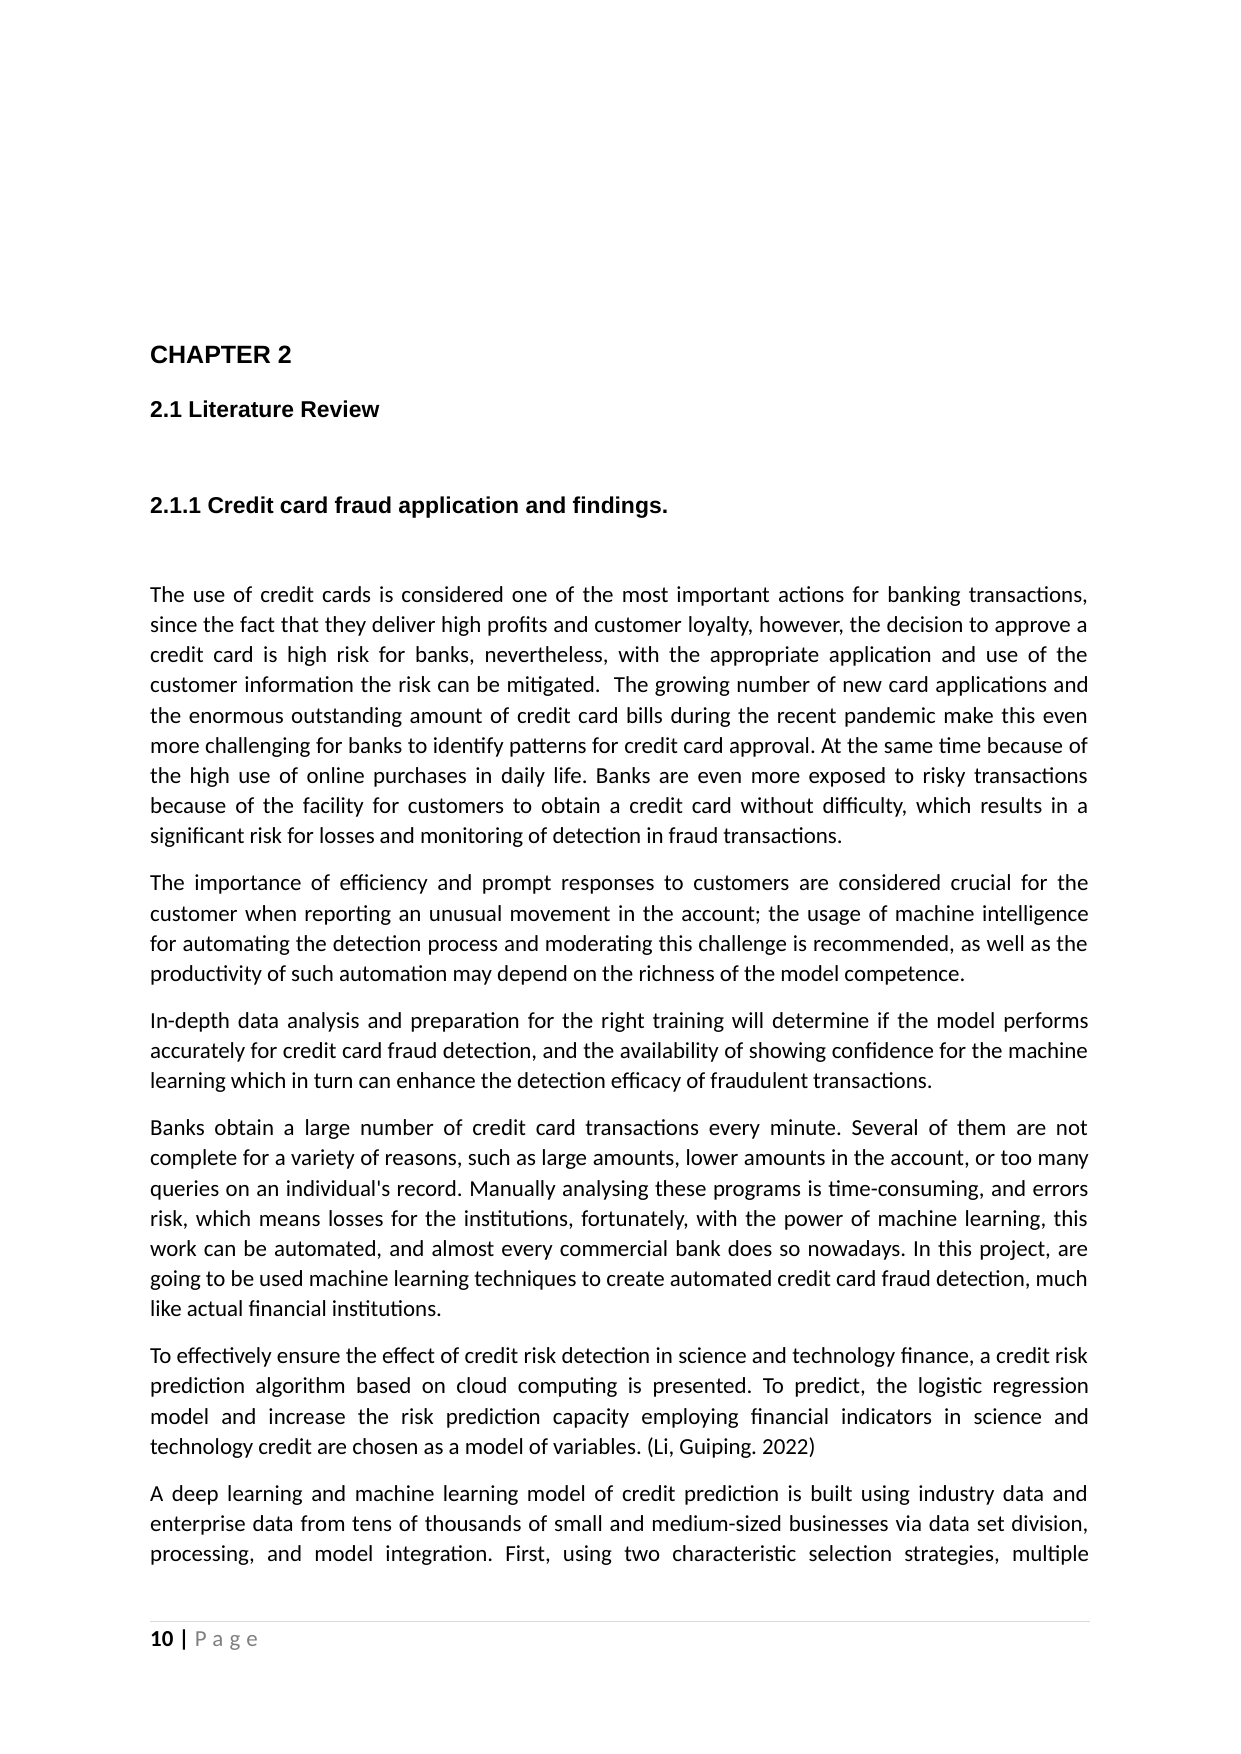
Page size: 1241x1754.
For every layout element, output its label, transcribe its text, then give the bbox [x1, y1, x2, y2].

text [150, 1479, 1090, 1567]
subtitle 2.1 Literature Review [150, 396, 1090, 422]
text The importance of efficiency and prompt responses to customers are considered crucial for the customer when reporting an unusual movement in the account; the usage of machine intelligence for automating the detection process and moderating this challenge is recommended, as well as the productivity of such automation may depend on the richness of the model competence. [150, 868, 1090, 987]
text In-depth data analysis and preparation for the right training will determine if the model performs accurately for credit card fraud detection, and the availability of showing confidence for the machine learning which in turn can enhance the detection efficacy of fraudulent transactions. [150, 1006, 1090, 1094]
text To effectively ensure the effect of credit risk detection in science and technology finance, a credit risk prediction algorithm based on cloud computing is presented. To predict, the logistic regression model and increase the risk prediction capacity employing financial indicators in science and technology credit are chosen as a model of variables. (Li, Guiping. 2022) [150, 1341, 1090, 1460]
text Banks obtain a large number of credit card transactions every minute. Several of them are not complete for a variety of reasons, such as large amounts, lower amounts in the account, or too many queries on an individual's record. Manually analysing these programs is time-consuming, and errors risk, which means losses for the institutions, fortunately, with the power of machine learning, this work can be automated, and almost every commercial bank does so nowadays. In this project, are going to be used machine learning techniques to create automated credit card fraud detection, much like actual financial institutions. [150, 1113, 1090, 1322]
subtitle 2.1.1 Credit card fraud application and findings. [150, 492, 1090, 518]
text The use of credit cards is considered one of the most important actions for banking transactions, since the fact that they deliver high profits and customer loyalty, however, the decision to approve a credit card is high risk for banks, nevertheless, with the appropriate application and use of the customer information the risk can be mitigated. The growing number of new card applications and the enormous outstanding amount of credit card bills during the recent pandemic make this even more challenging for banks to identify patterns for credit card approval. At the same time because of the high use of online purchases in daily life. Banks are even more exposed to risky transactions because of the facility for customers to obtain a credit card without difficulty, which results in a significant risk for losses and monitoring of detection in fraud transactions. [150, 580, 1090, 849]
title CHAPTER 2 [150, 340, 1090, 369]
